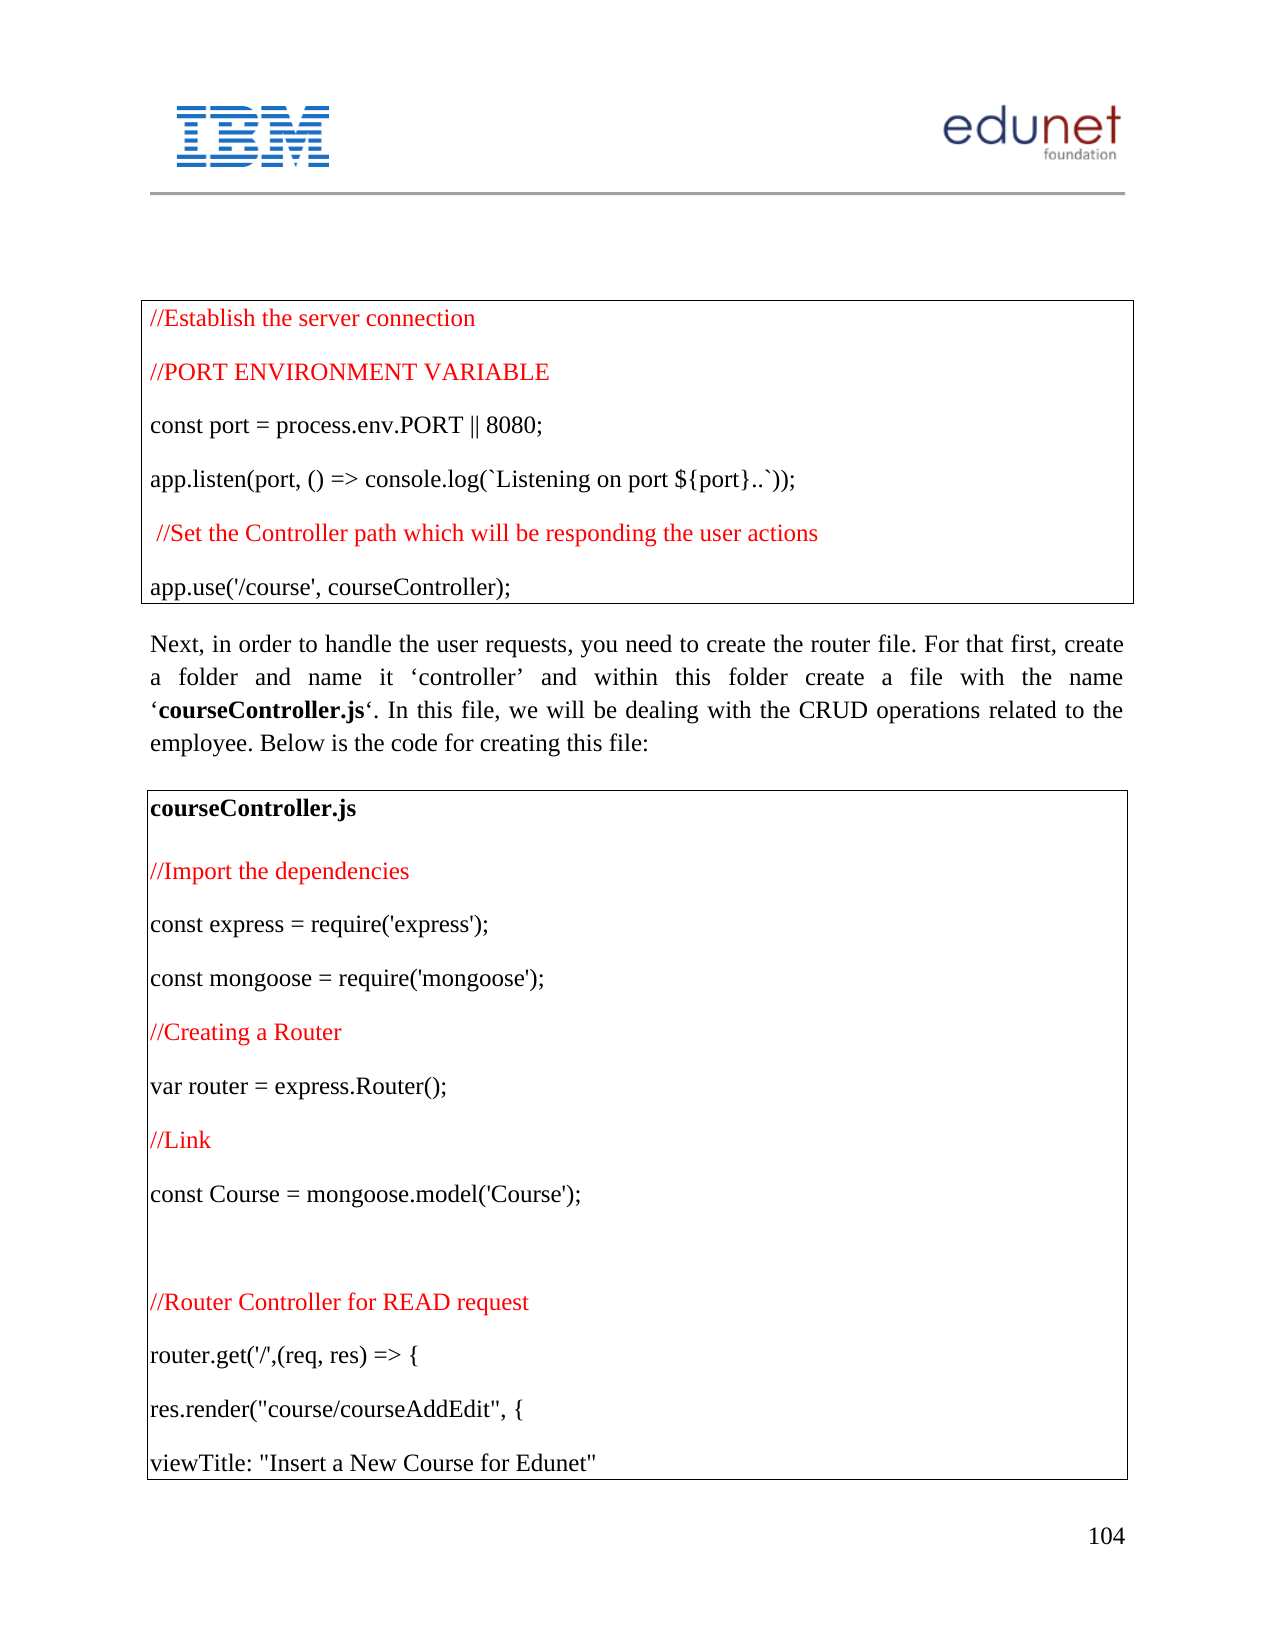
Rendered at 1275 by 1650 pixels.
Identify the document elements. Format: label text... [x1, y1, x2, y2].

picture [176, 106, 329, 167]
text //Set the Controller path which will be responding the user actions [142, 515, 1133, 547]
text //Establish the server connection [142, 301, 1133, 332]
text Next, in order to handle the user requests, you need to create the router file. For that first, create a folder and name it ‘controller’ and within this folder create a file with the name ‘courseController.js‘. In this file, we will be dealing with the CRUD operations related to the employee. Below is the code for creating this file: [150, 629, 1125, 757]
text //Link [148, 1122, 1127, 1154]
text //Creating a Router [148, 1014, 1127, 1046]
picture [941, 95, 1125, 167]
text //Import the dependencies [148, 853, 1127, 884]
text const Course = mongoose.model('Course'); [148, 1176, 1127, 1208]
text courseController.js [148, 791, 1127, 822]
text var router = express.Router(); [148, 1068, 1127, 1100]
text app.use('/course', courseController); [142, 569, 1133, 603]
text router.get('/',(req, res) => { [148, 1337, 1127, 1369]
text const port = process.env.PORT || 8080; [142, 407, 1133, 439]
text //PORT ENVIRONMENT VARIABLE [142, 354, 1133, 386]
text res.render("course/courseAddEdit", { [148, 1391, 1127, 1423]
text viewTitle: "Insert a New Course for Edunet" [148, 1445, 1127, 1479]
text const mongoose = require('mongoose'); [148, 960, 1127, 992]
text const express = require('express'); [148, 906, 1127, 938]
text //Router Controller for READ request [148, 1283, 1127, 1315]
text app.listen(port, () => console.log(`Listening on port ${port}..`)); [142, 461, 1133, 493]
